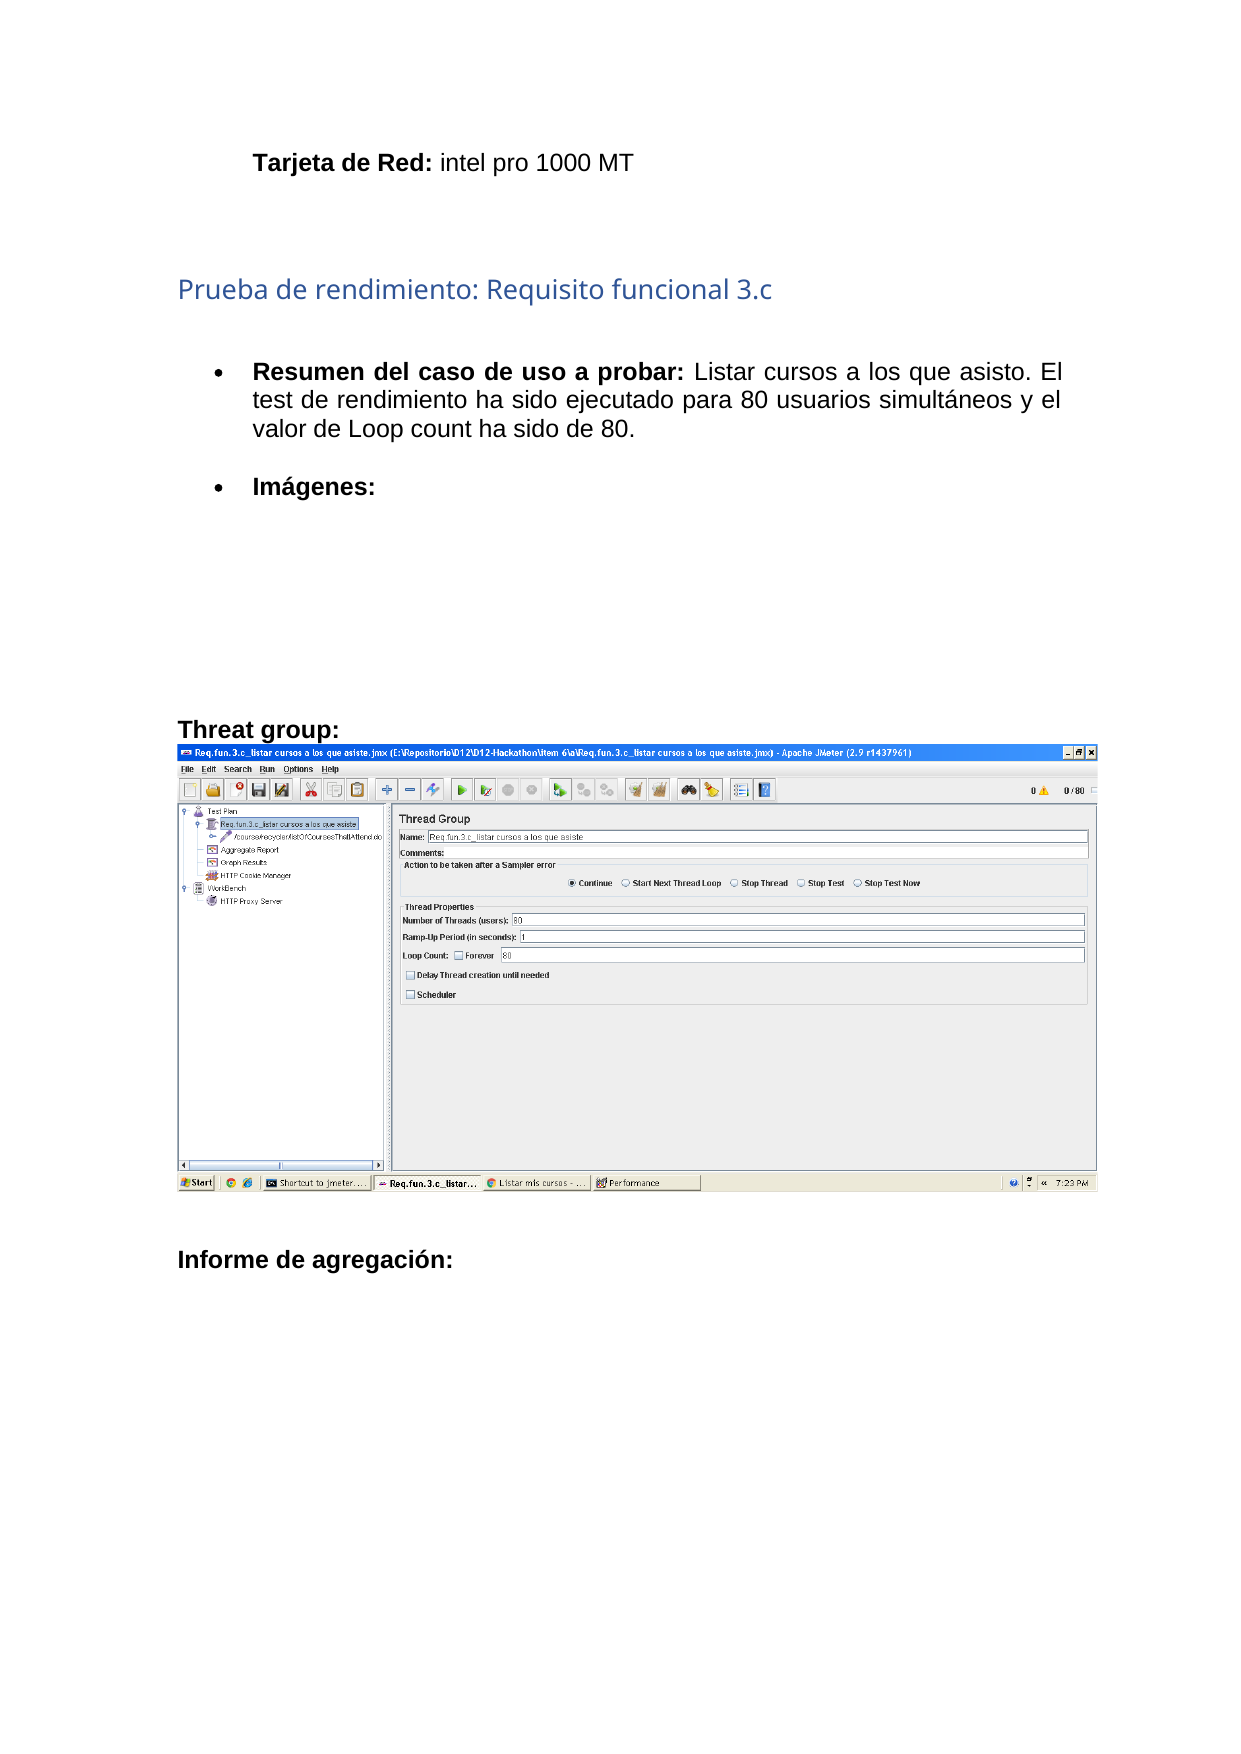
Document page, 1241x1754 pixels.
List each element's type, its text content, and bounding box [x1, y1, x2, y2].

text Tarjeta de Red: intel pro 1000 MT [252, 148, 1063, 176]
subtitle Prueba de rendimiento: Requisito funcional 3.c [177, 270, 1063, 307]
list Imágenes: [215, 472, 1063, 501]
text Informe de agregación: [177, 1216, 1063, 1274]
text Threat group: [177, 716, 1063, 744]
list Resumen del caso de uso a probar: Listar cursos a los que asisto. El test de rendimiento ha sido ejecutado para 80 usuarios simultáneos y el valor de Loop count ha sido de 80. [215, 357, 1063, 443]
picture [177, 744, 1098, 1192]
